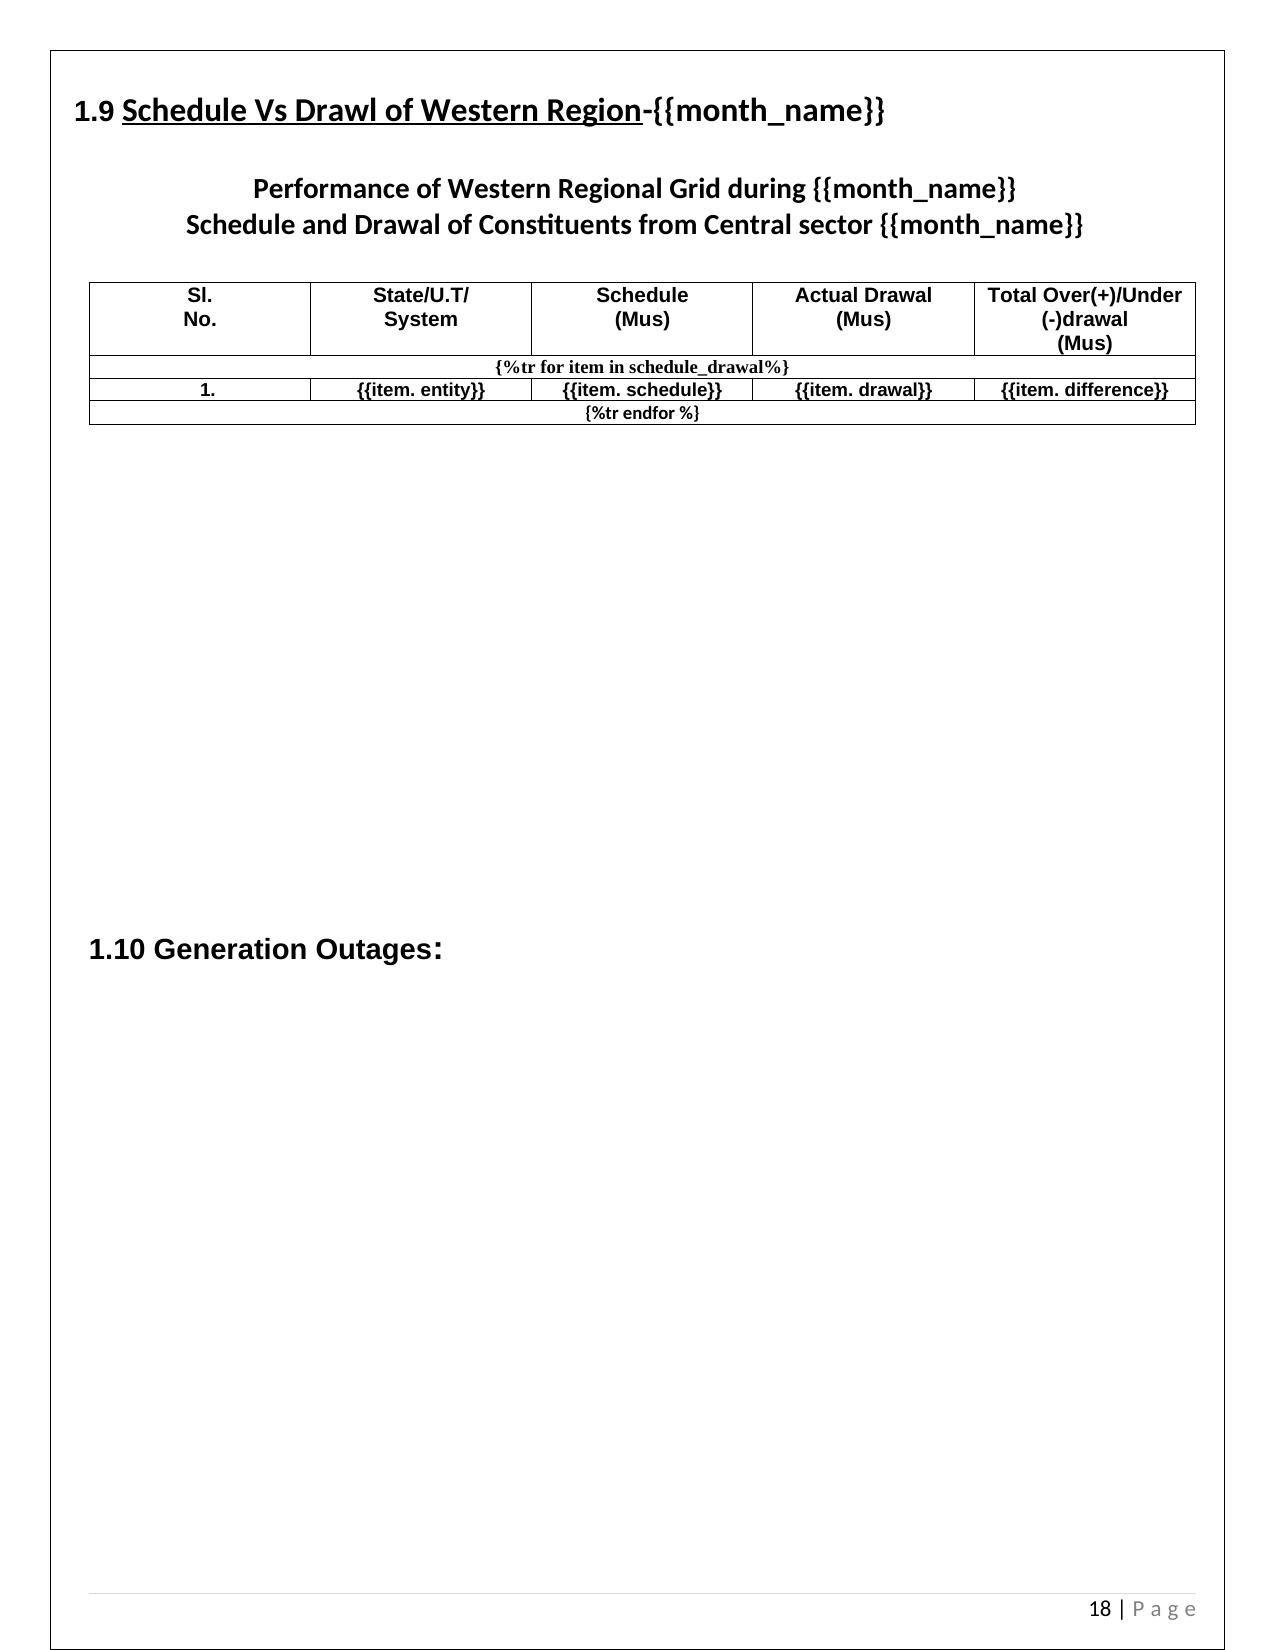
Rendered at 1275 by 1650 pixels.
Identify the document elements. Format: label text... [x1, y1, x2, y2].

table_header State/U.T/ System [311, 283, 531, 355]
text 1.10 Generation Outages: [89, 928, 1196, 967]
table_header Schedule (Mus) [532, 283, 752, 355]
table_cell {{item. difference}} [975, 379, 1195, 400]
text 1.9 Schedule Vs Drawl of Western Region-{{month_name}} [74, 89, 1196, 129]
table_cell {{item. drawal}} [753, 379, 974, 400]
table_cell {{item. entity}} [311, 379, 531, 400]
table_header Sl. No. [90, 283, 310, 355]
table_cell {%tr for item in schedule_drawal%} [90, 356, 1195, 378]
table_cell [90, 379, 310, 400]
table_header Total Over(+)/Under (-)drawal (Mus) [975, 283, 1195, 355]
table_cell {%tr endfor %} [90, 401, 1195, 424]
table_cell {{item. schedule}} [532, 379, 752, 400]
table_header Actual Drawal (Mus) [753, 283, 974, 355]
text Performance of Western Regional Grid during {{month_name}} [74, 170, 1196, 206]
text Schedule and Drawal of Constituents from Central sector {{month_name}} [74, 206, 1196, 241]
